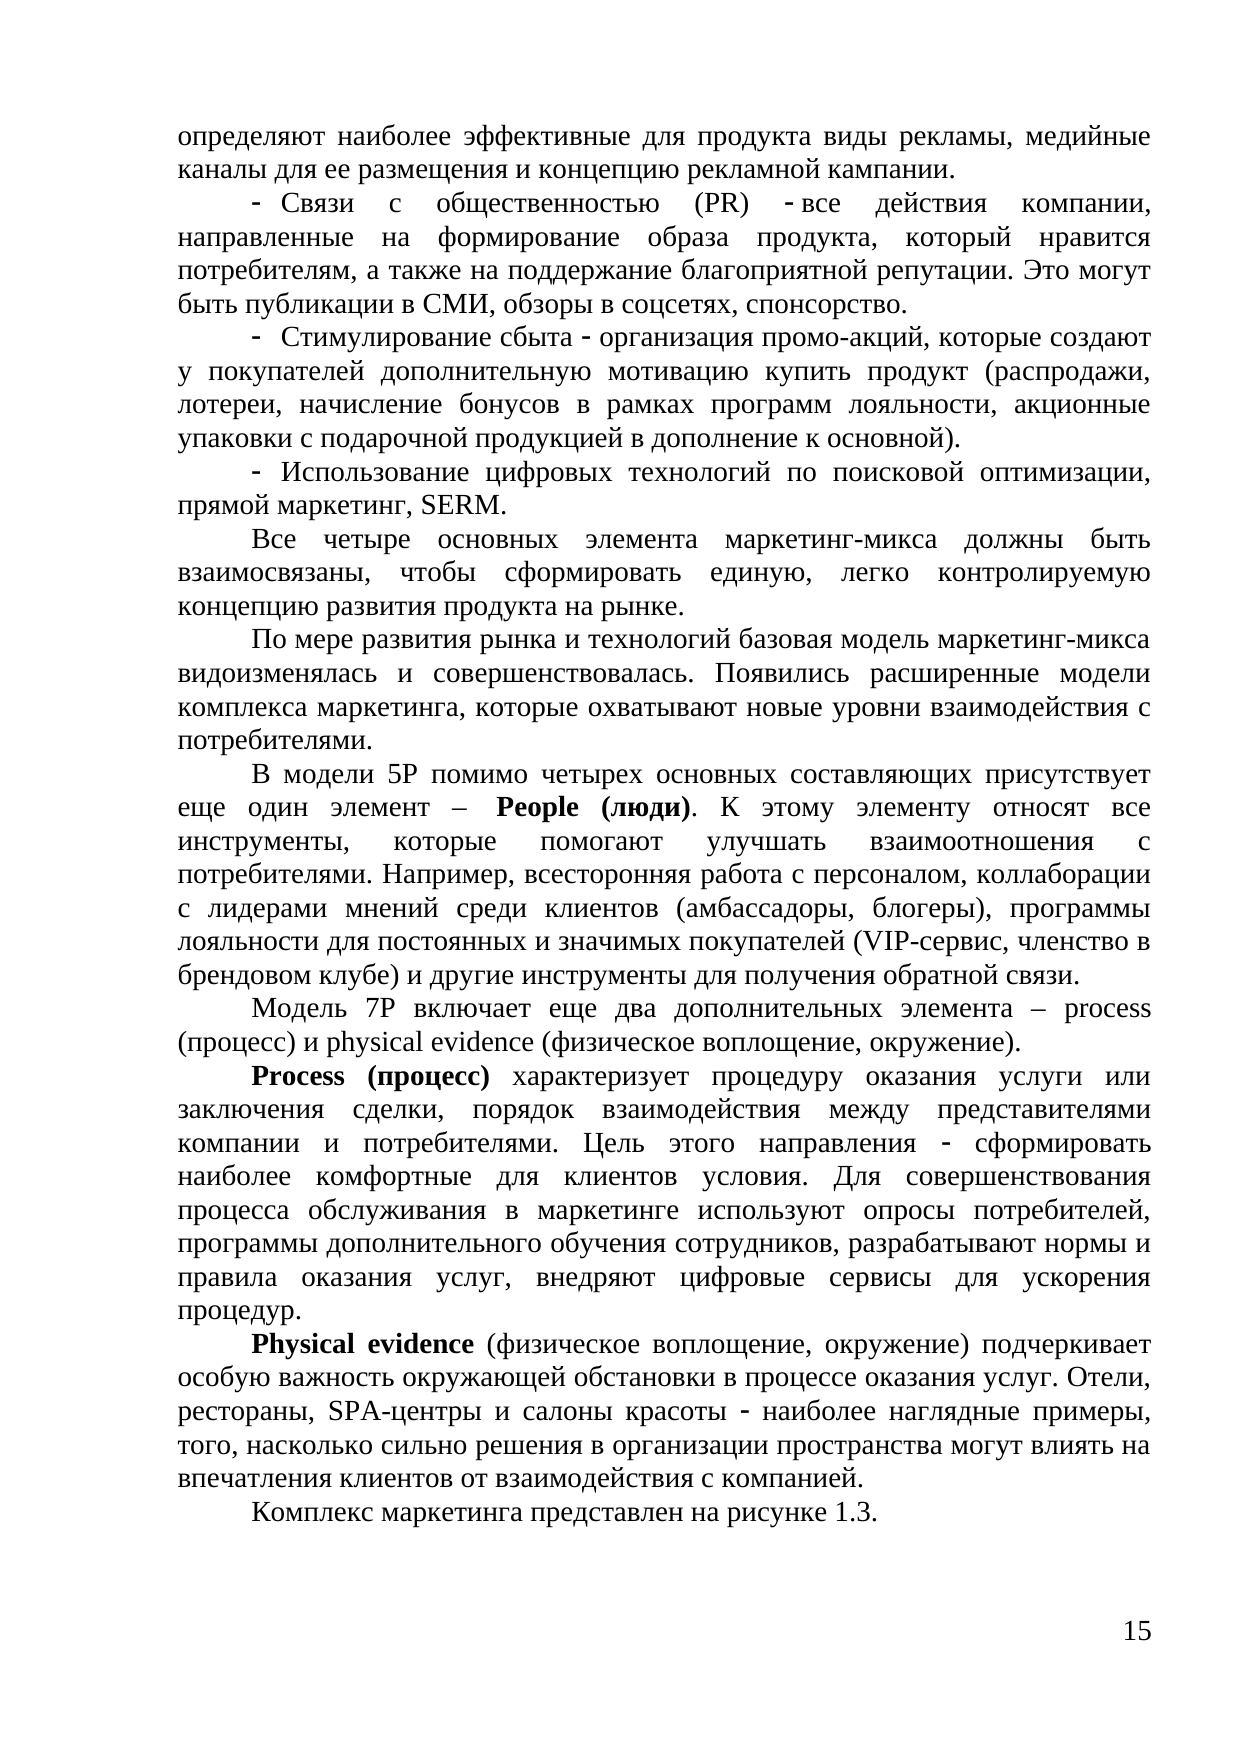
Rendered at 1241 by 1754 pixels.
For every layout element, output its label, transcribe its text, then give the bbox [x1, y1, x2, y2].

list Стимулирование сбыта организация промо-акций, которые создают у покупателей дополнительную мотивацию купить продукт (распродажи, лотереи, начисление бонусов в рамках программ лояльности, акционные упаковки с подарочной продукцией в дополнение к основной). [177, 319, 1152, 454]
list Связи с общественностью (PR) все действия компании, направленные на формирование образа продукта, который нравится потребителям, а также на поддержание благоприятной репутации. Это могут быть публикации в СМИ, обзоры в соцсетях, спонсорство. [177, 185, 1152, 319]
text В модели 5Р помимо четырех основных составляющих присутствует еще один элемент – People (люди). К этому элементу относят все инструменты, которые помогают улучшать взаимоотношения с потребителями. Например, всесторонняя работа с персоналом, коллаборации с лидерами мнений среди клиентов (амбассадоры, блогеры), программы лояльности для постоянных и значимых покупателей (VIP-сервис, членство в брендовом клубе) и другие инструменты для получения обратной связи. [177, 756, 1152, 991]
list Process (процесс) характеризует процедуру оказания услуги или заключения сделки, порядок взаимодействия между представителями компании и потребителями. Цель этого направления сформировать наиболее комфортные для клиентов условия. Для совершенствования процесса обслуживания в маркетинге используют опросы потребителей, программы дополнительного обучения сотрудников, разрабатывают нормы и правила оказания услуг, внедряют цифровые сервисы для ускорения процедур. [177, 1058, 1152, 1326]
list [177, 118, 1152, 185]
list Physical evidence (физическое воплощение, окружение) подчеркивает особую важность окружающей обстановки в процессе оказания услуг. Отели, рестораны, SPA-центры и салоны красоты наиболее наглядные примеры, того, насколько сильно решения в организации пространства могут влиять на впечатления клиентов от взаимодействия с компанией. [177, 1326, 1152, 1494]
list Модель 7P включает еще два дополнительных элемента – process (процесс) и physical evidence (физическое воплощение, окружение). [177, 991, 1152, 1058]
list Использование цифровых технологий по поисковой оптимизации, прямой маркетинг, SERM. [177, 454, 1152, 521]
list Комплекс маркетинга представлен на рисунке 1.3. [177, 1494, 1152, 1527]
text По мере развития рынка и технологий базовая модель маркетинг-микса видоизменялась и совершенствовалась. Появились расширенные модели комплекса маркетинга, которые охватывают новые уровни взаимодействия с потребителями. [177, 622, 1152, 756]
text Все четыре основных элемента маркетинг-микса должны быть взаимосвязаны, чтобы сформировать единую, легко контролируемую концепцию развития продукта на рынке. [177, 521, 1152, 622]
